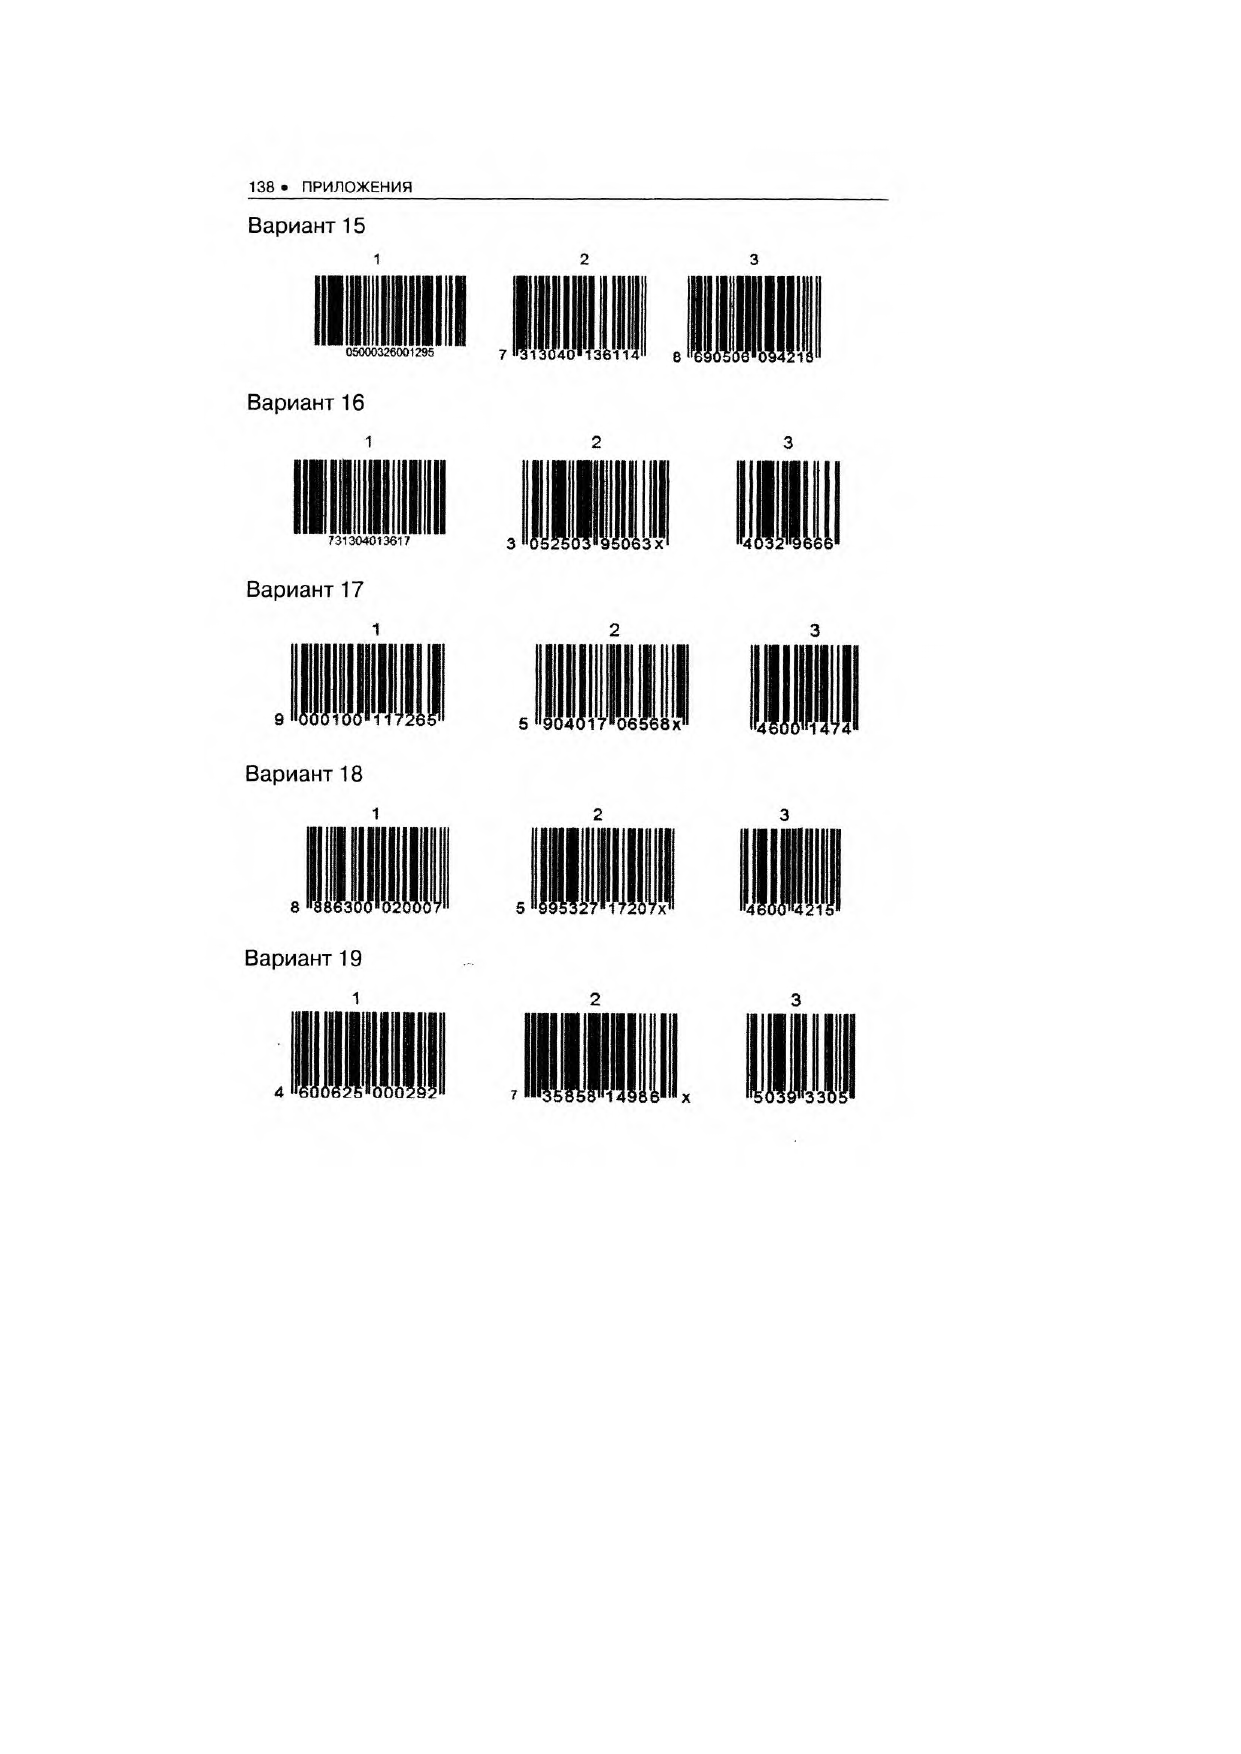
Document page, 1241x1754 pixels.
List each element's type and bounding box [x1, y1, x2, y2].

picture [203, 116, 946, 1167]
